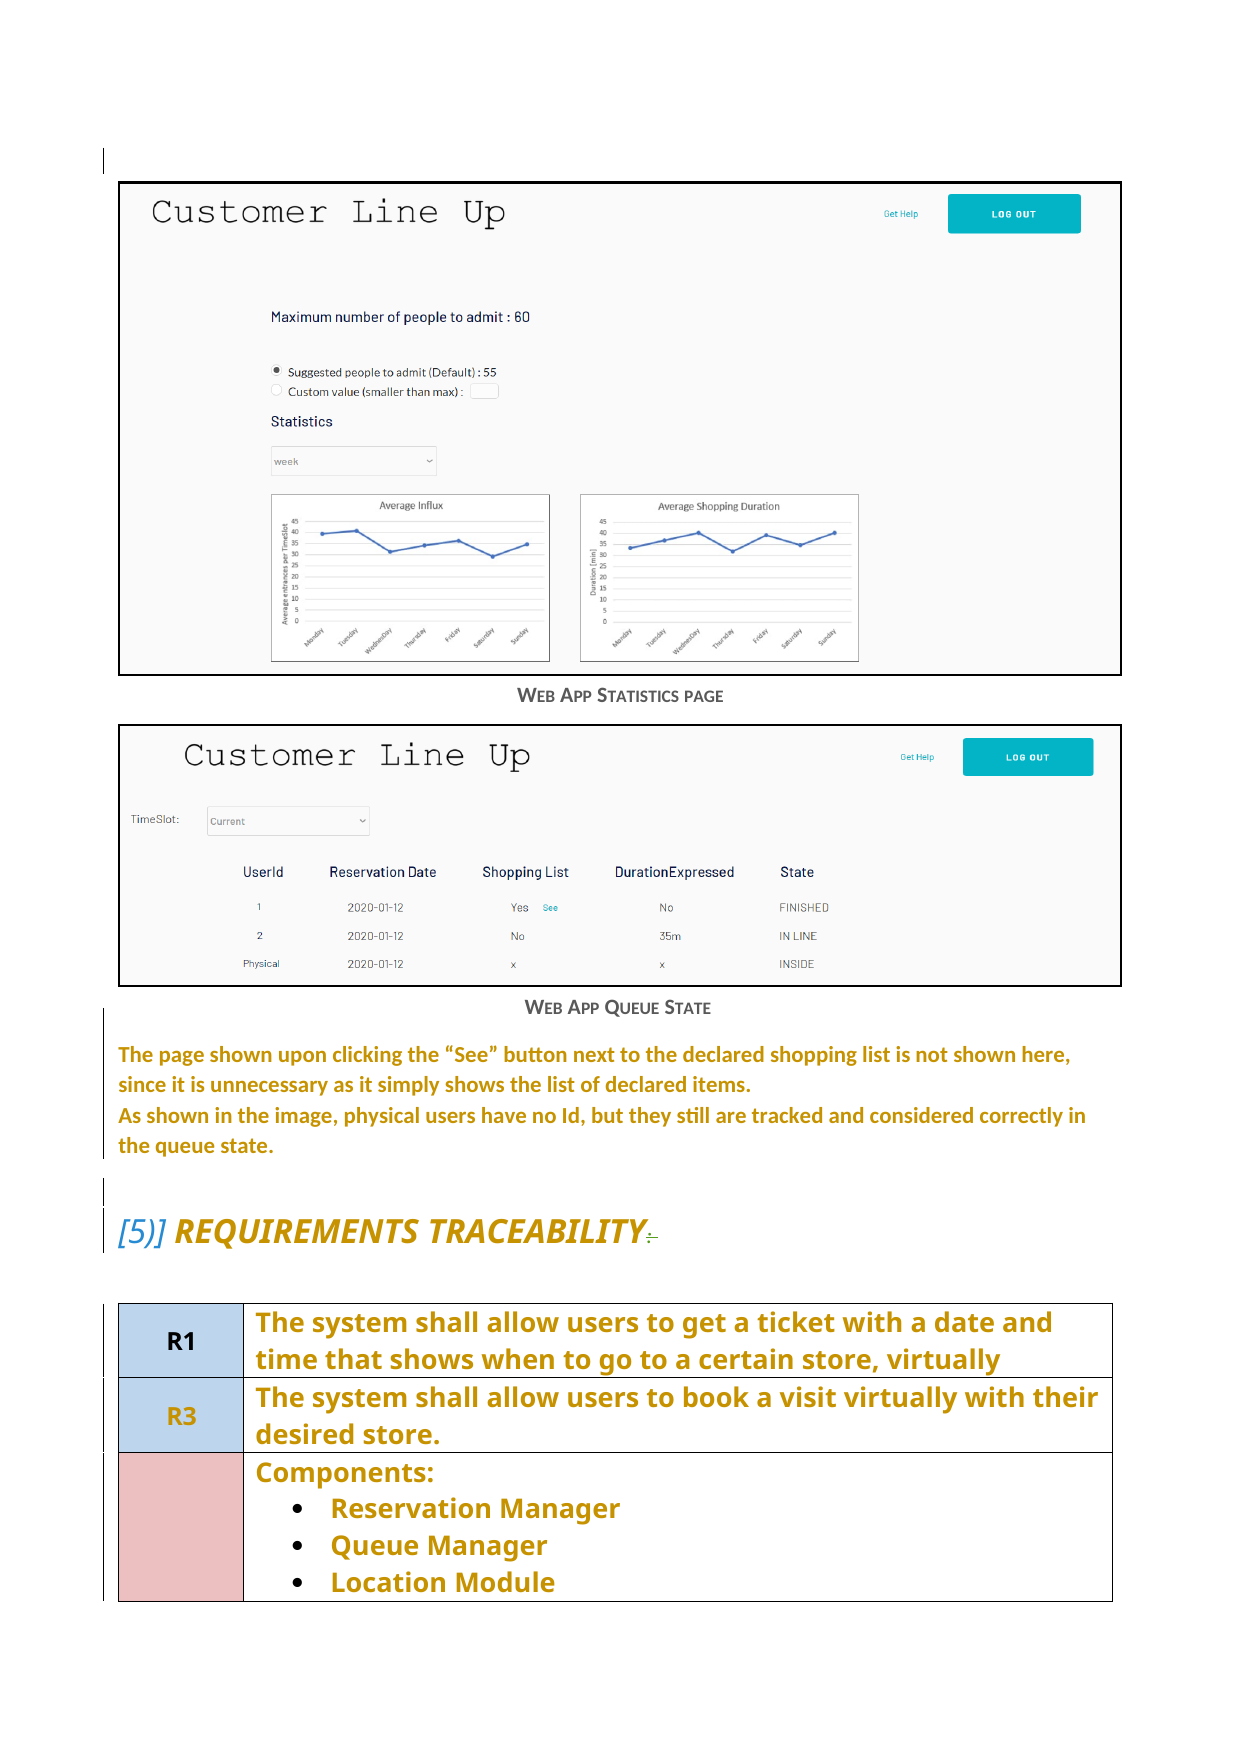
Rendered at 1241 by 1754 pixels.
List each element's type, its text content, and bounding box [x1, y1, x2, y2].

text The page shown upon clicking the “See” button next to the declared shopping list is not shown here, since it is unnecessary as it simply shows the list of declared items. As shown in the image, physical users have no Id, but they still are tracked and considered correctly in the queue state. [118, 987, 1122, 1159]
table_header The system shall allow users to get a ticket with a date and time that shows when to go to a certain store, virtually [1001, 1304, 1112, 1377]
table_cell R3 [119, 1378, 243, 1452]
table_cell Components: Reservation Manager Queue Manager Location Module Map Mediator Module [434, 1453, 1112, 1601]
table_header R1 [119, 1304, 243, 1377]
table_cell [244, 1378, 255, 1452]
table_cell [119, 1453, 243, 1601]
picture [120, 726, 1120, 985]
picture [120, 184, 1120, 674]
table_cell The system shall allow users to book a visit virtually with their desired store. [441, 1378, 1112, 1452]
list REQUIREMENTS TRACEABILITY [118, 1208, 1122, 1284]
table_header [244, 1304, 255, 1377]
table_cell Components: Reservation Manager Queue Manager Location Module Map Mediator Module [244, 1453, 330, 1601]
